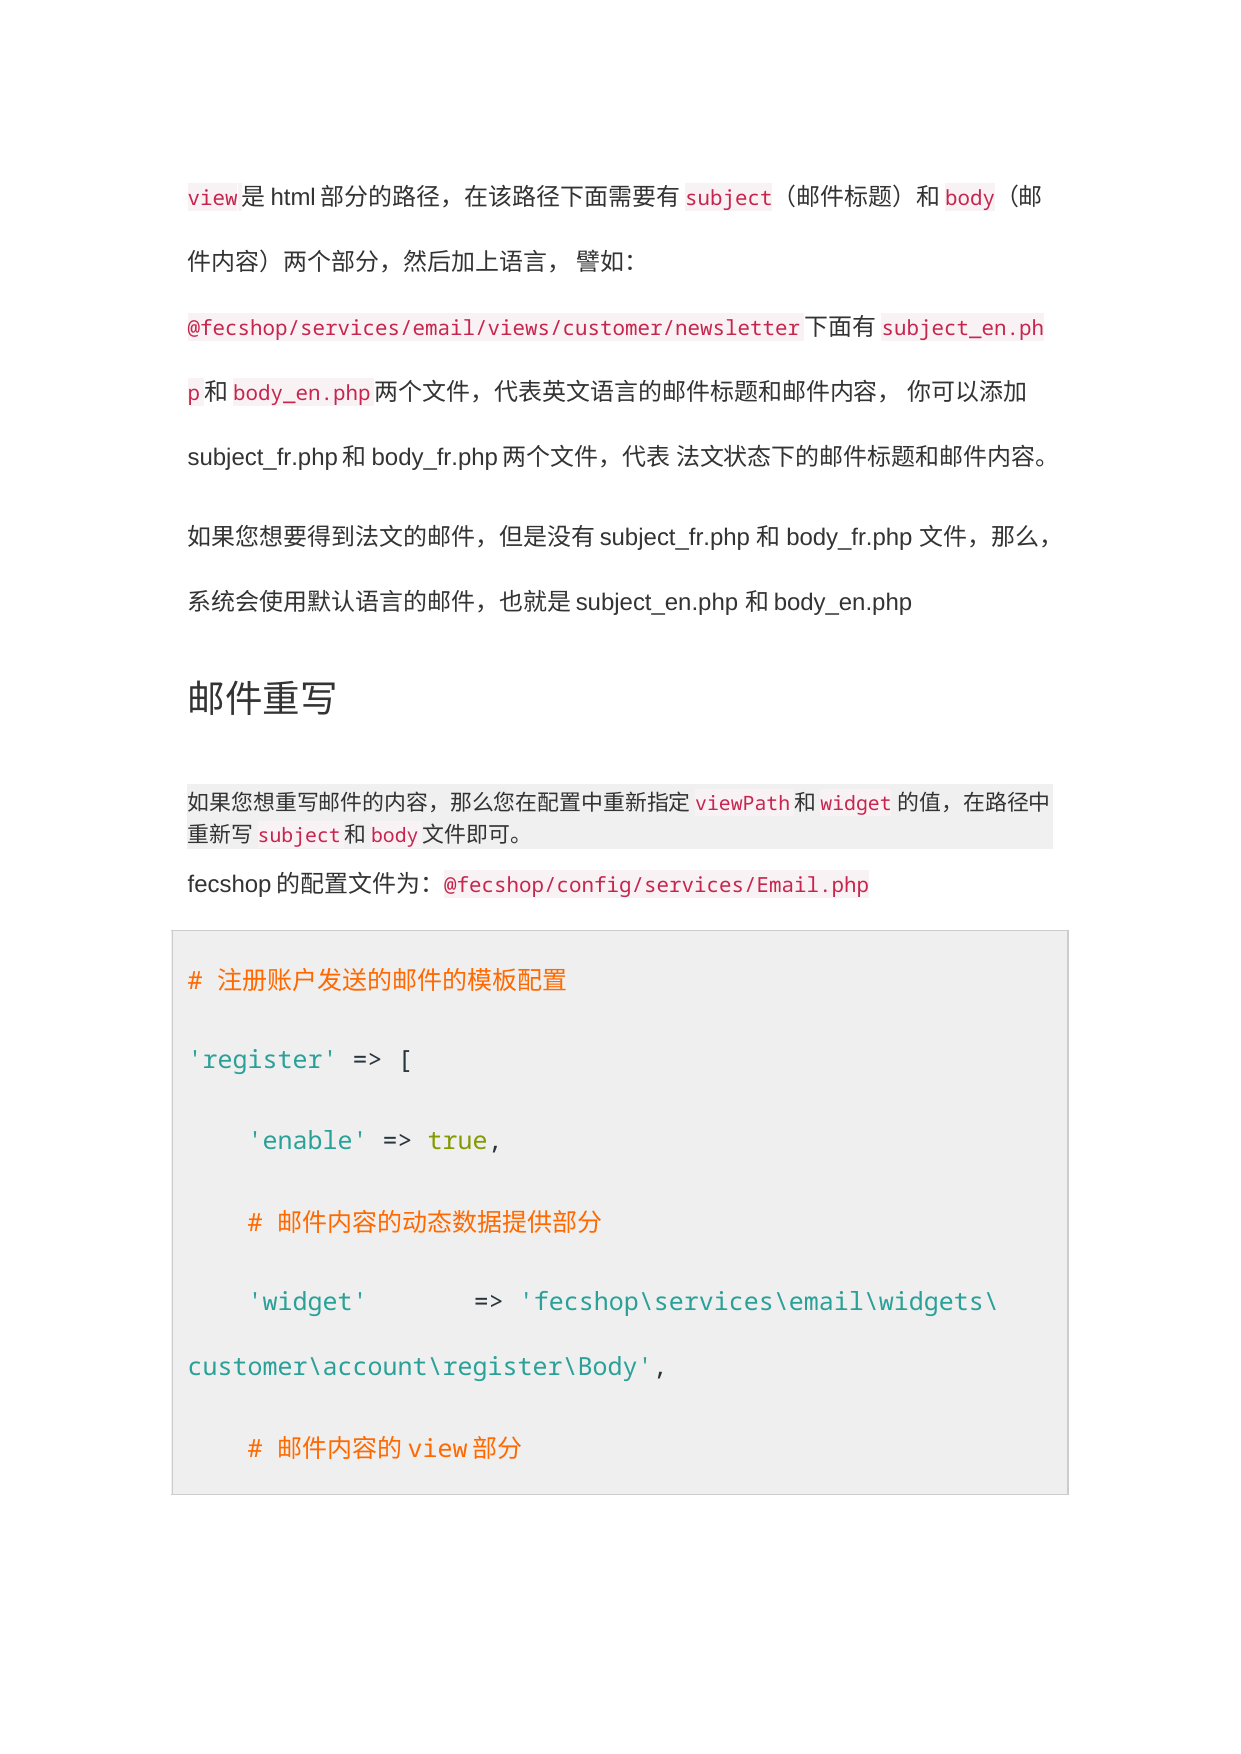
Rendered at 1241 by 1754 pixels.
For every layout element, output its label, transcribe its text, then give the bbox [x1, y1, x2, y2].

text # 邮件内容的动态数据提供部分 [173, 1172, 1067, 1252]
text 'widget' => 'fecshop\services\email\widgets\customer\account\register\Body', [173, 1252, 1067, 1398]
text 'register' => [ [173, 1010, 1067, 1091]
text fecshop的配置文件为：@fecshop/config/services/Email.php [187, 849, 1053, 914]
text # 邮件内容的view部分 [173, 1398, 1067, 1494]
text 如果您想要得到法文的邮件，但是没有subject_fr.php 和 body_fr.php 文件，那么，系统会使用默认语言的邮件，也就是subject_en.php 和body_en.php [187, 503, 1053, 633]
text 如果您想重写邮件的内容，那么您在配置中重新指定viewPath和widget 的值，在路径中重新写subject和body文件即可。 [187, 784, 1053, 849]
subtitle 邮件重写 [187, 664, 1053, 729]
text view是html部分的路径，在该路径下面需要有subject（邮件标题）和body（邮件内容）两个部分，然后加上语言， 譬如：@fecshop/services/email/views/customer/newsletter下面有 subject_en.php和body_en.php两个文件，代表英文语言的邮件标题和邮件内容， 你可以添加subject_fr.php和body_fr.php两个文件，代表 法文状态下的邮件标题和邮件内容。 [187, 162, 1053, 487]
text # 注册账户发送的邮件的模板配置 [173, 931, 1067, 1010]
text 'enable' => true, [173, 1091, 1067, 1172]
